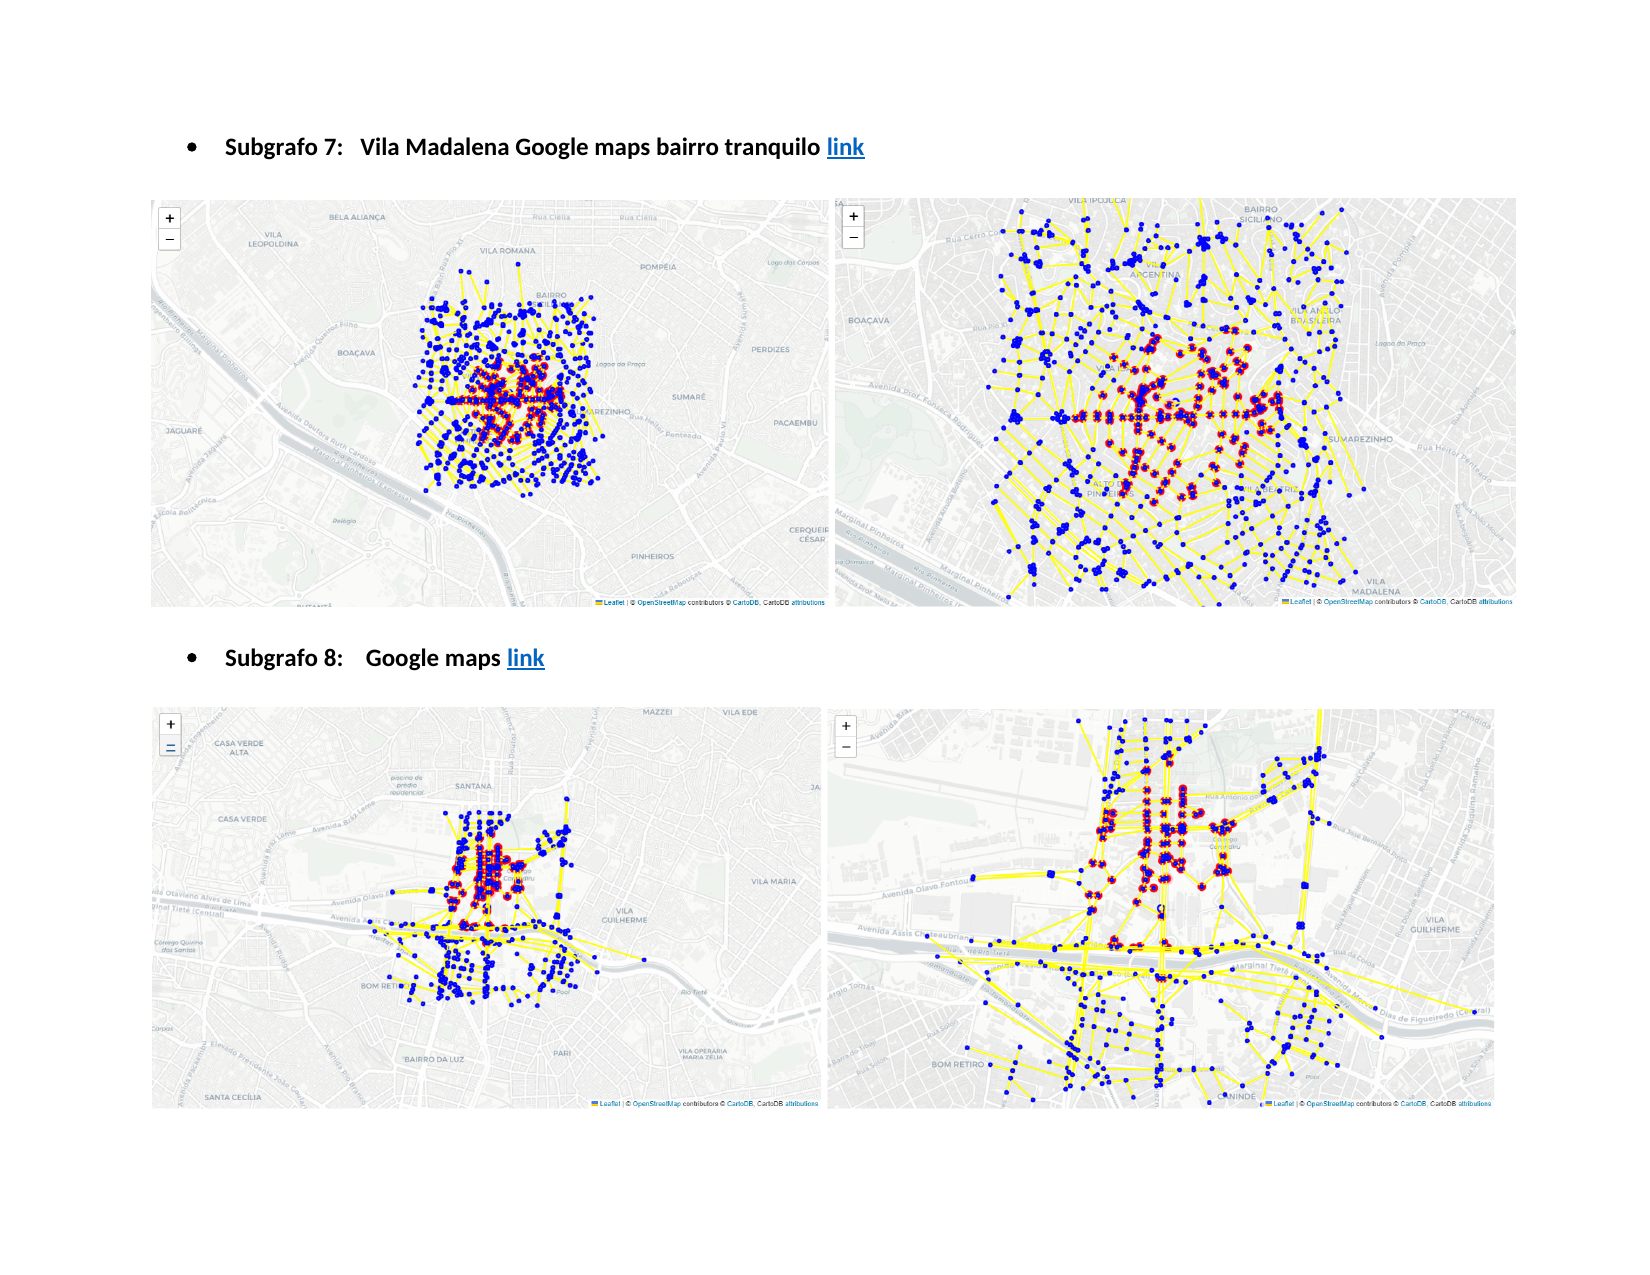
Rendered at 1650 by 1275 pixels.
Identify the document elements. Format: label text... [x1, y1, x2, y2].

picture [150, 200, 830, 607]
picture [835, 197, 1517, 607]
list Subgrafo 8: Google maps link [187, 642, 1575, 673]
list Subgrafo 7: Vila Madalena Google maps bairro tranquilo link [187, 131, 1575, 162]
picture [826, 709, 1495, 1109]
picture [150, 707, 822, 1109]
